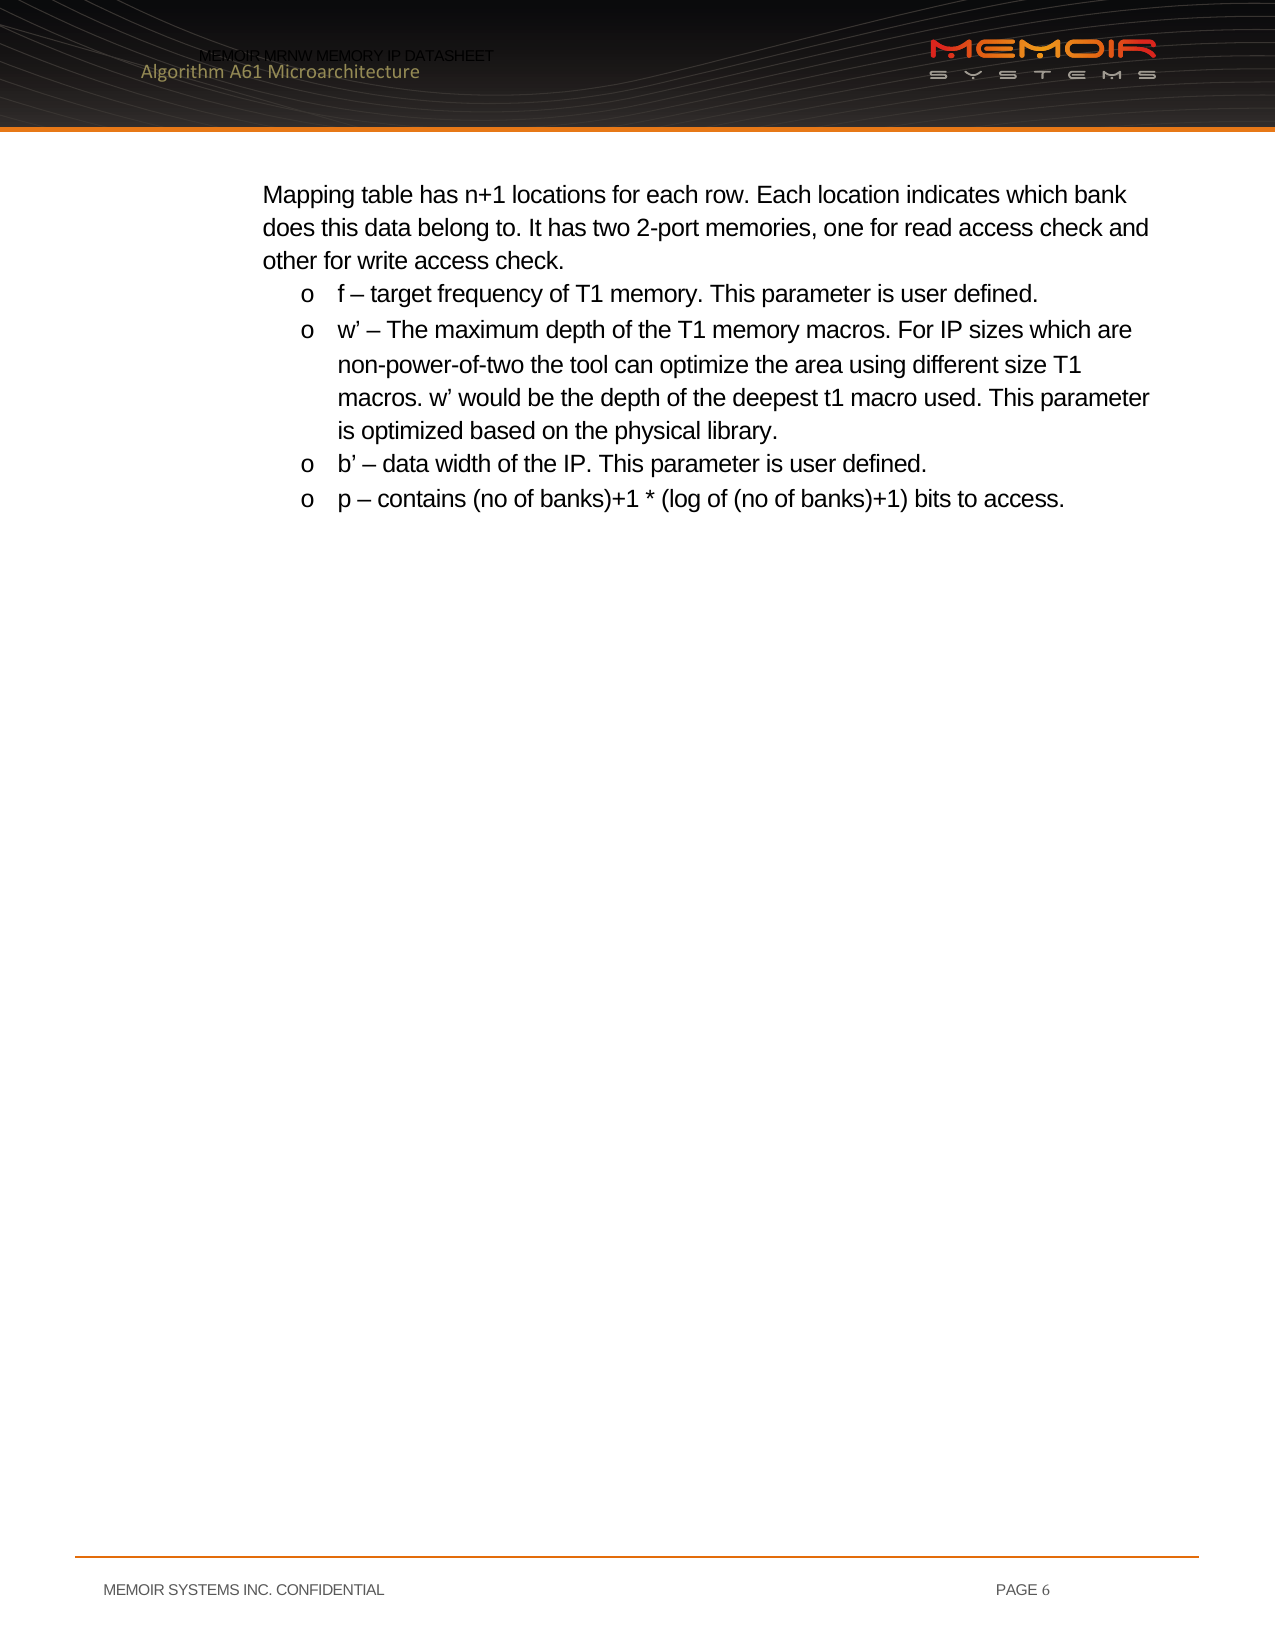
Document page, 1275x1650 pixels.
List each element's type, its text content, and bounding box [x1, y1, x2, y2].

list b’ – data width of the IP. This parameter is user defined. [300, 449, 1171, 480]
list p – contains (no of banks)+1 * (log of (no of banks)+1) bits to access. [300, 484, 1171, 515]
list w’ – The maximum depth of the T1 memory macros. For IP sizes which are non-power-of-two the tool can optimize the area using different size T1 macros. w’ would be the depth of the deepest t1 macro used. This parameter is optimized based on the physical library. [300, 314, 1171, 444]
list f – target frequency of T1 memory. This parameter is user defined. [300, 279, 1171, 310]
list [225, 180, 1171, 275]
